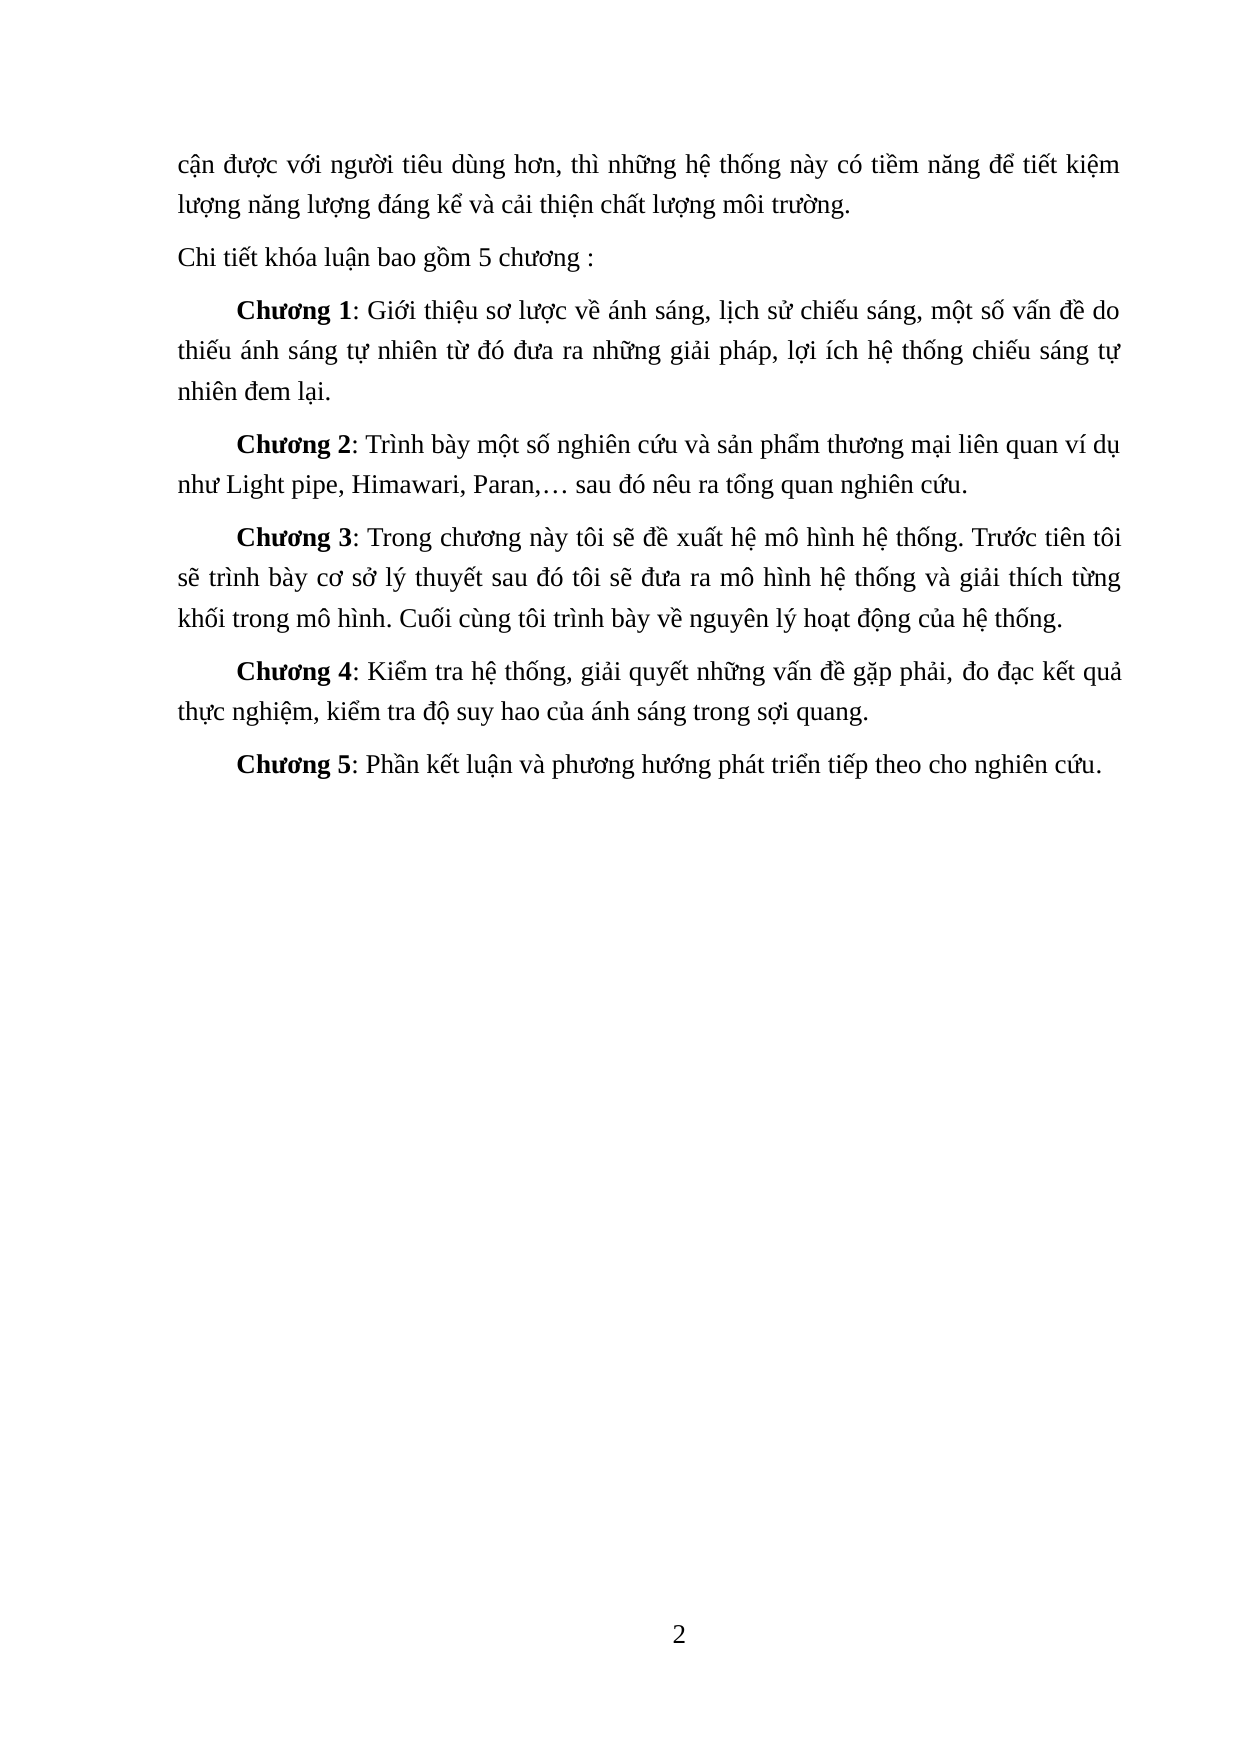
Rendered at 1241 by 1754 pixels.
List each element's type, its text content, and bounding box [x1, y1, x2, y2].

text Chương 4: Kiểm tra hệ thống, giải quyết những vấn đề gặp phải, đo đạc kết quả thực nghiệm, kiểm tra độ suy hao của ánh sáng trong sợi quang. [177, 655, 1122, 726]
text Chương 2: Trình bày một số nghiên cứu và sản phẩm thương mại liên quan ví dụ như Light pipe, Himawari, Paran,… sau đó nêu ra tổng quan nghiên cứu. [177, 428, 1122, 499]
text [177, 148, 1122, 219]
text Chi tiết khóa luận bao gồm 5 chương : [177, 241, 1122, 272]
text Chương 5: Phần kết luận và phương hướng phát triển tiếp theo cho nghiên cứu. [177, 748, 1122, 779]
text Chương 3: Trong chương này tôi sẽ đề xuất hệ mô hình hệ thống. Trước tiên tôi sẽ trình bày cơ sở lý thuyết sau đó tôi sẽ đưa ra mô hình hệ thống và giải thích từng khối trong mô hình. Cuối cùng tôi trình bày về nguyên lý hoạt động của hệ thống. [177, 521, 1122, 633]
text Chương 1: Giới thiệu sơ lược về ánh sáng, lịch sử chiếu sáng, một số vấn đề do thiếu ánh sáng tự nhiên từ đó đưa ra những giải pháp, lợi ích hệ thống chiếu sáng tự nhiên đem lại. [177, 294, 1122, 406]
